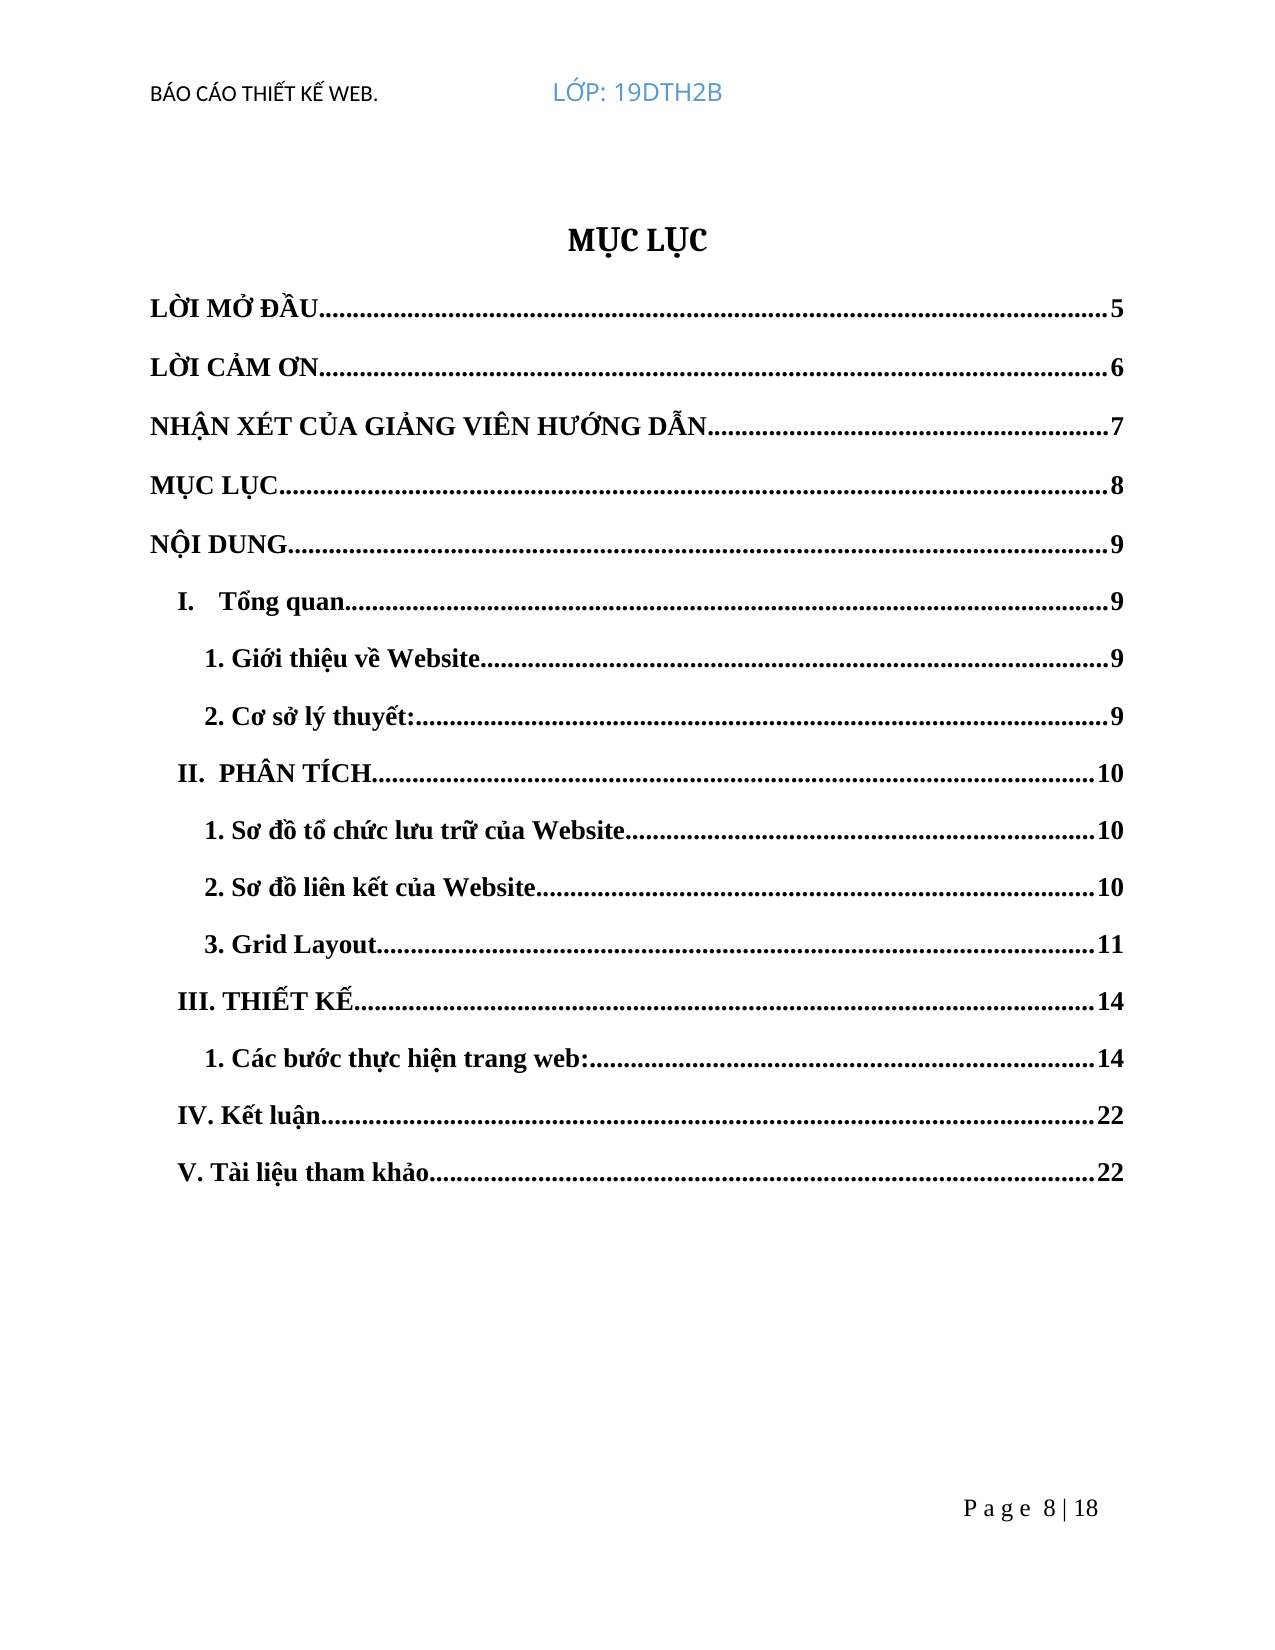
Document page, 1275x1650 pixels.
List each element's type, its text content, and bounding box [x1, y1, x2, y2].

text LỜI MỞ ĐẦU 5 [150, 292, 1125, 323]
text I. Tổng quan 9 [177, 585, 1125, 617]
text 1. Sơ đồ tổ chức lưu trữ của Website 10 [204, 814, 1125, 845]
text II. PHÂN TÍCH 10 [177, 757, 1125, 788]
text MỤC LỤC 8 [150, 469, 1125, 500]
text V. Tài liệu tham khảo 22 [177, 1156, 1125, 1187]
text LỜI CẢM ƠN 6 [150, 351, 1125, 382]
text 2. Cơ sở lý thuyết: 9 [204, 699, 1125, 731]
text III. THIẾT KẾ 14 [177, 985, 1125, 1016]
subtitle MỤC LỤC [150, 222, 1125, 260]
text 3. Grid Layout 11 [204, 928, 1125, 959]
text IV. Kết luận 22 [177, 1099, 1125, 1130]
text NỘI DUNG 9 [150, 528, 1125, 559]
text 1. Giới thiệu về Website 9 [204, 642, 1125, 674]
text 2. Sơ đồ liên kết của Website 10 [204, 871, 1125, 902]
text 1. Các bước thực hiện trang web: 14 [204, 1042, 1125, 1073]
text NHẬN XÉT CỦA GIẢNG VIÊN HƯỚNG DẪN 7 [150, 410, 1125, 441]
